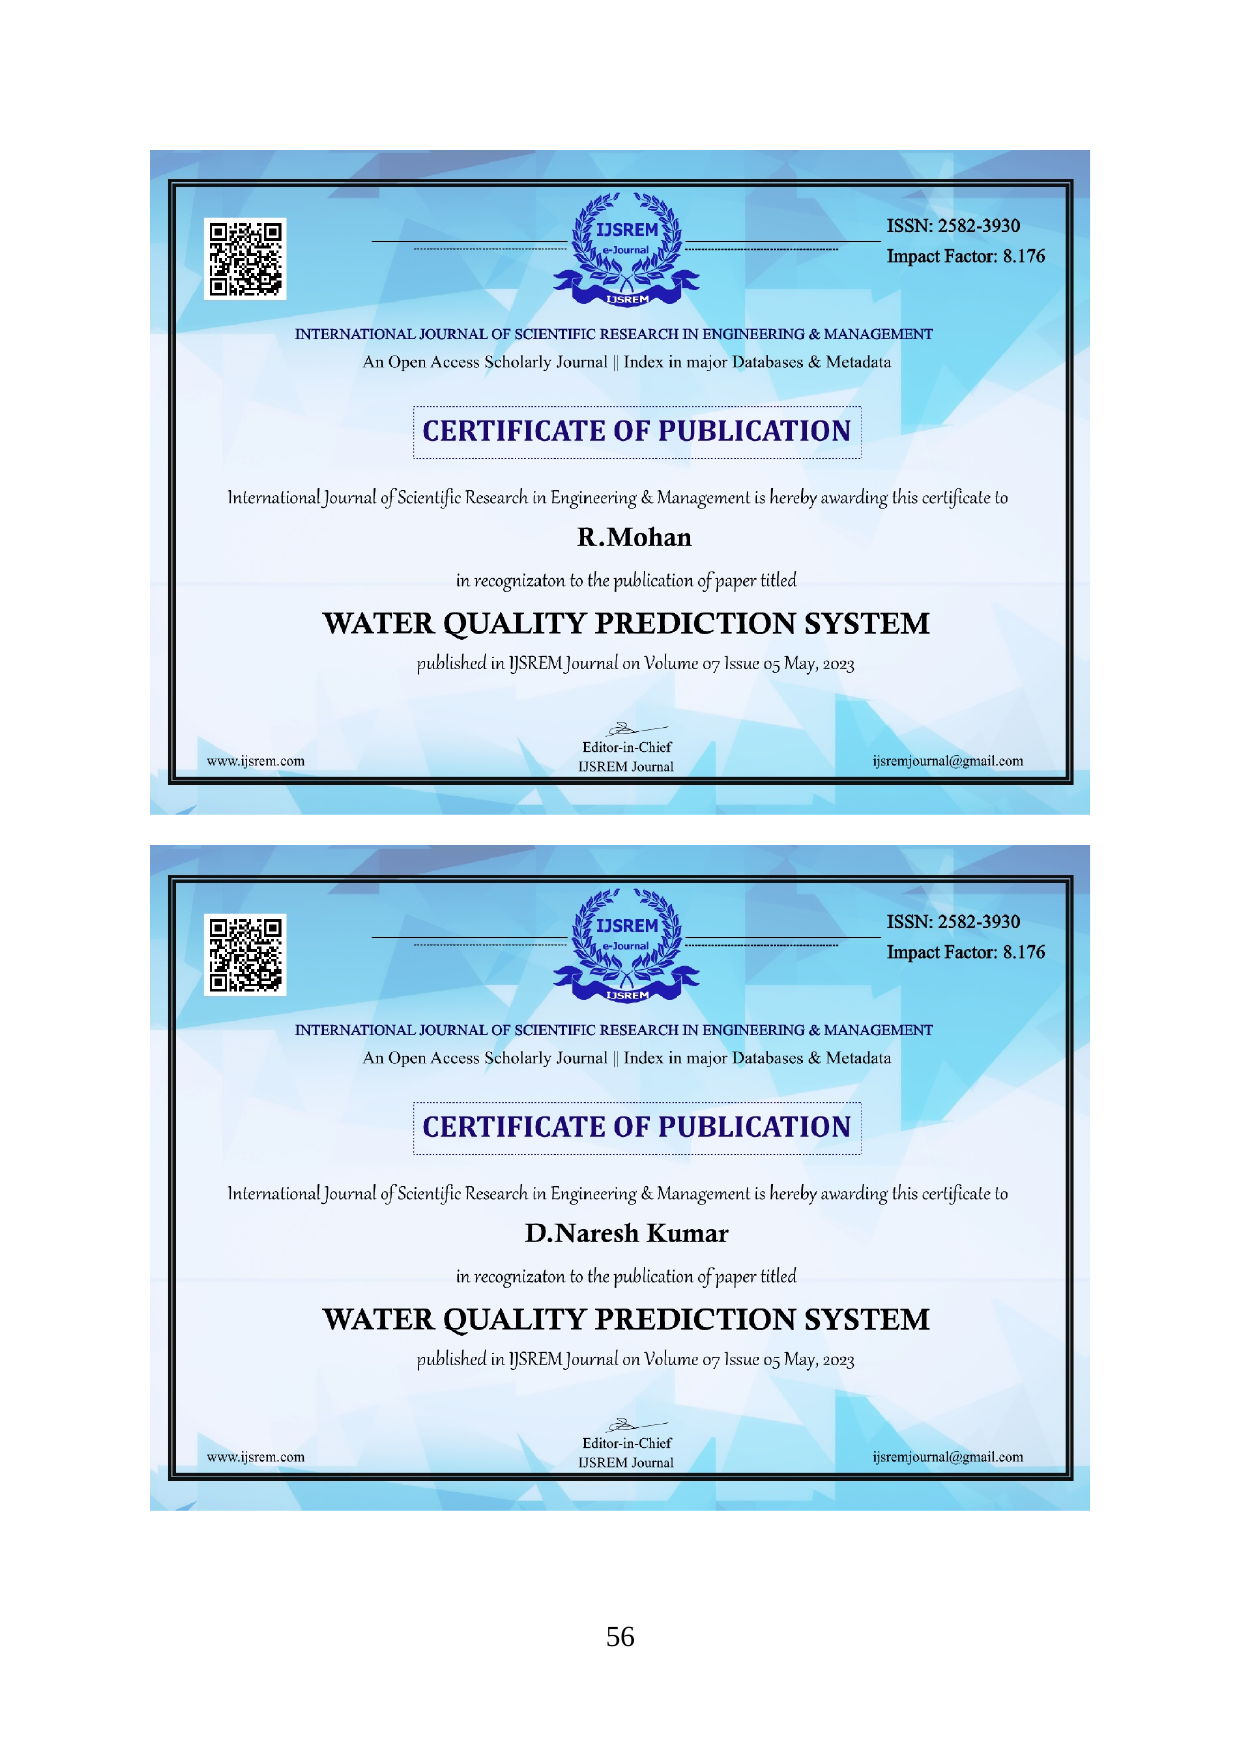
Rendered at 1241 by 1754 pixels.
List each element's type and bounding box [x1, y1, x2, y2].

picture [150, 845, 1091, 1511]
picture [150, 150, 1091, 815]
